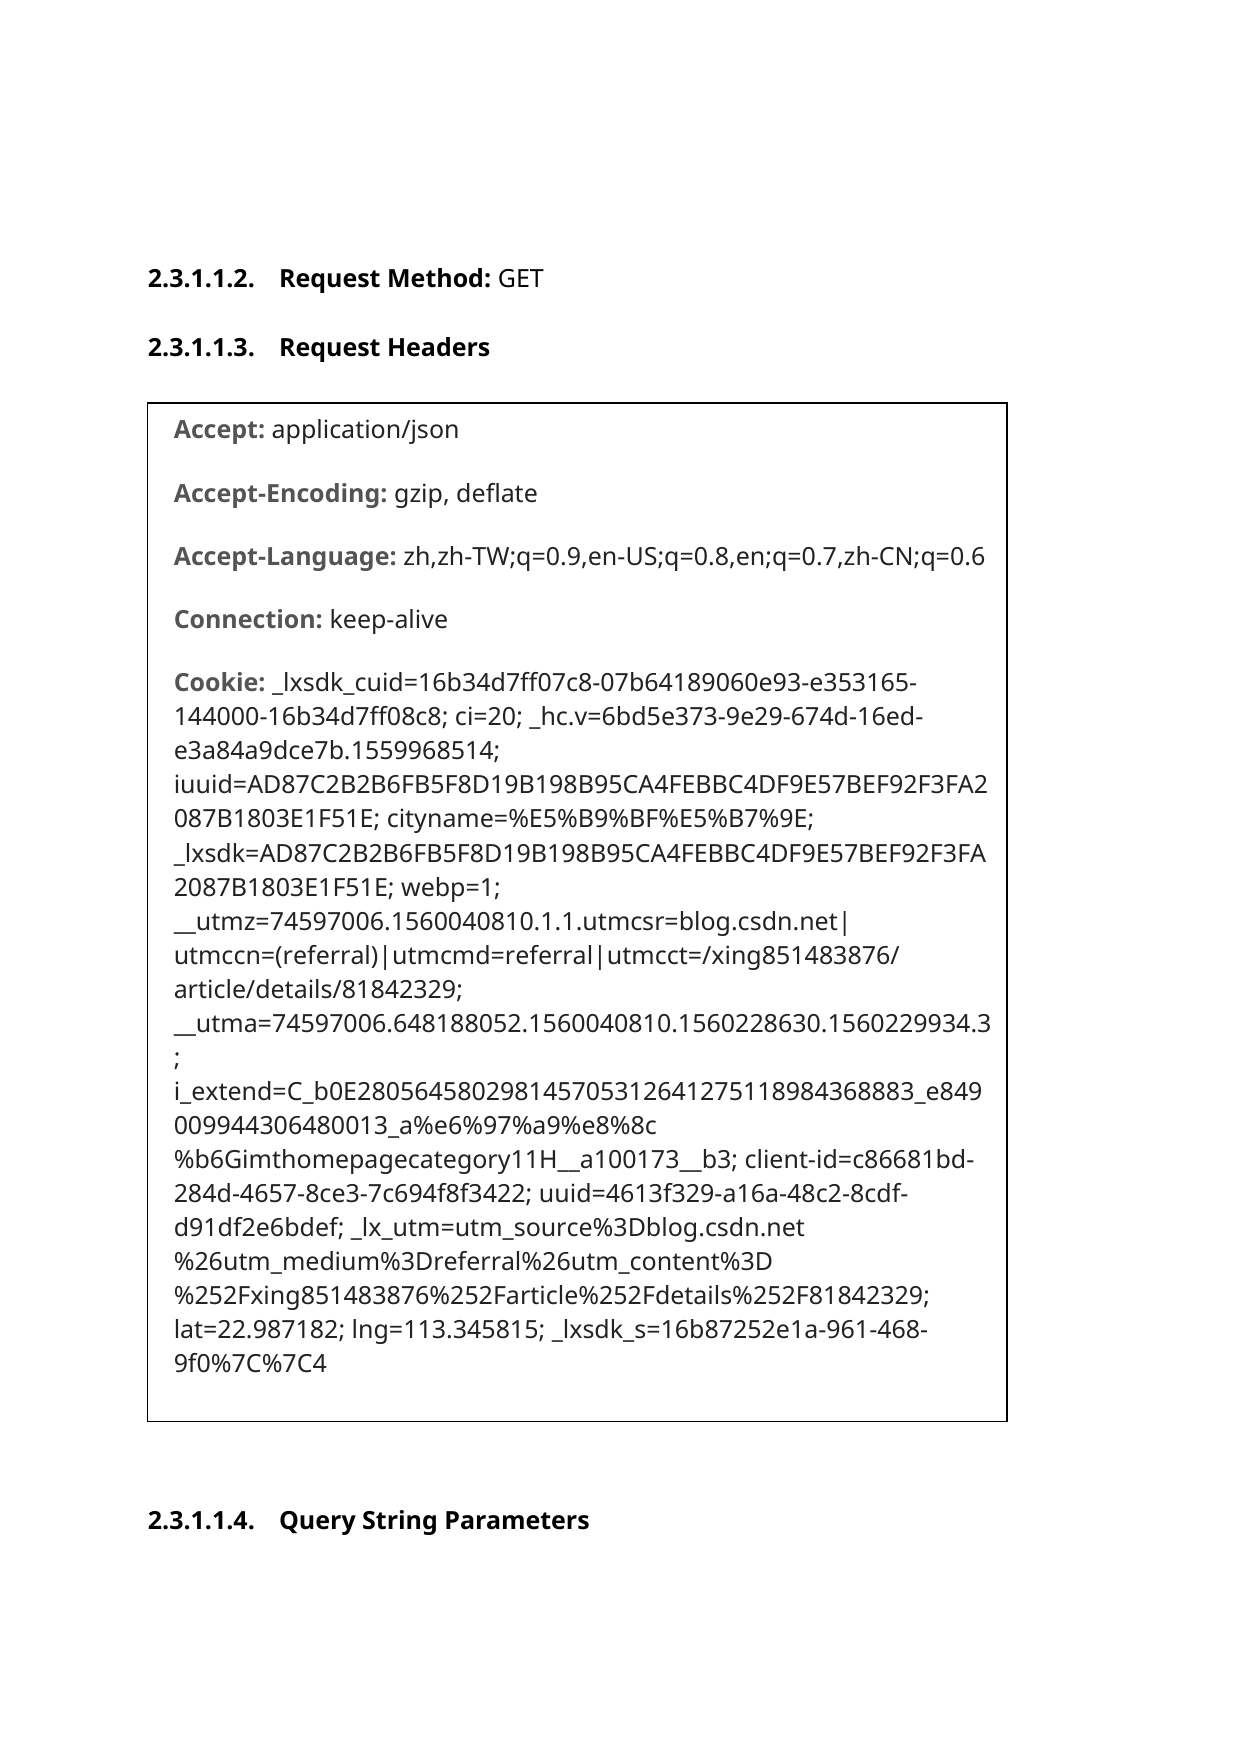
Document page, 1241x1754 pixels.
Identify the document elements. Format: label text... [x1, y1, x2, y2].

list Request Method: GET [148, 261, 1092, 295]
list Request Headers [148, 329, 1092, 363]
list Query String Parameters [148, 1502, 1092, 1536]
